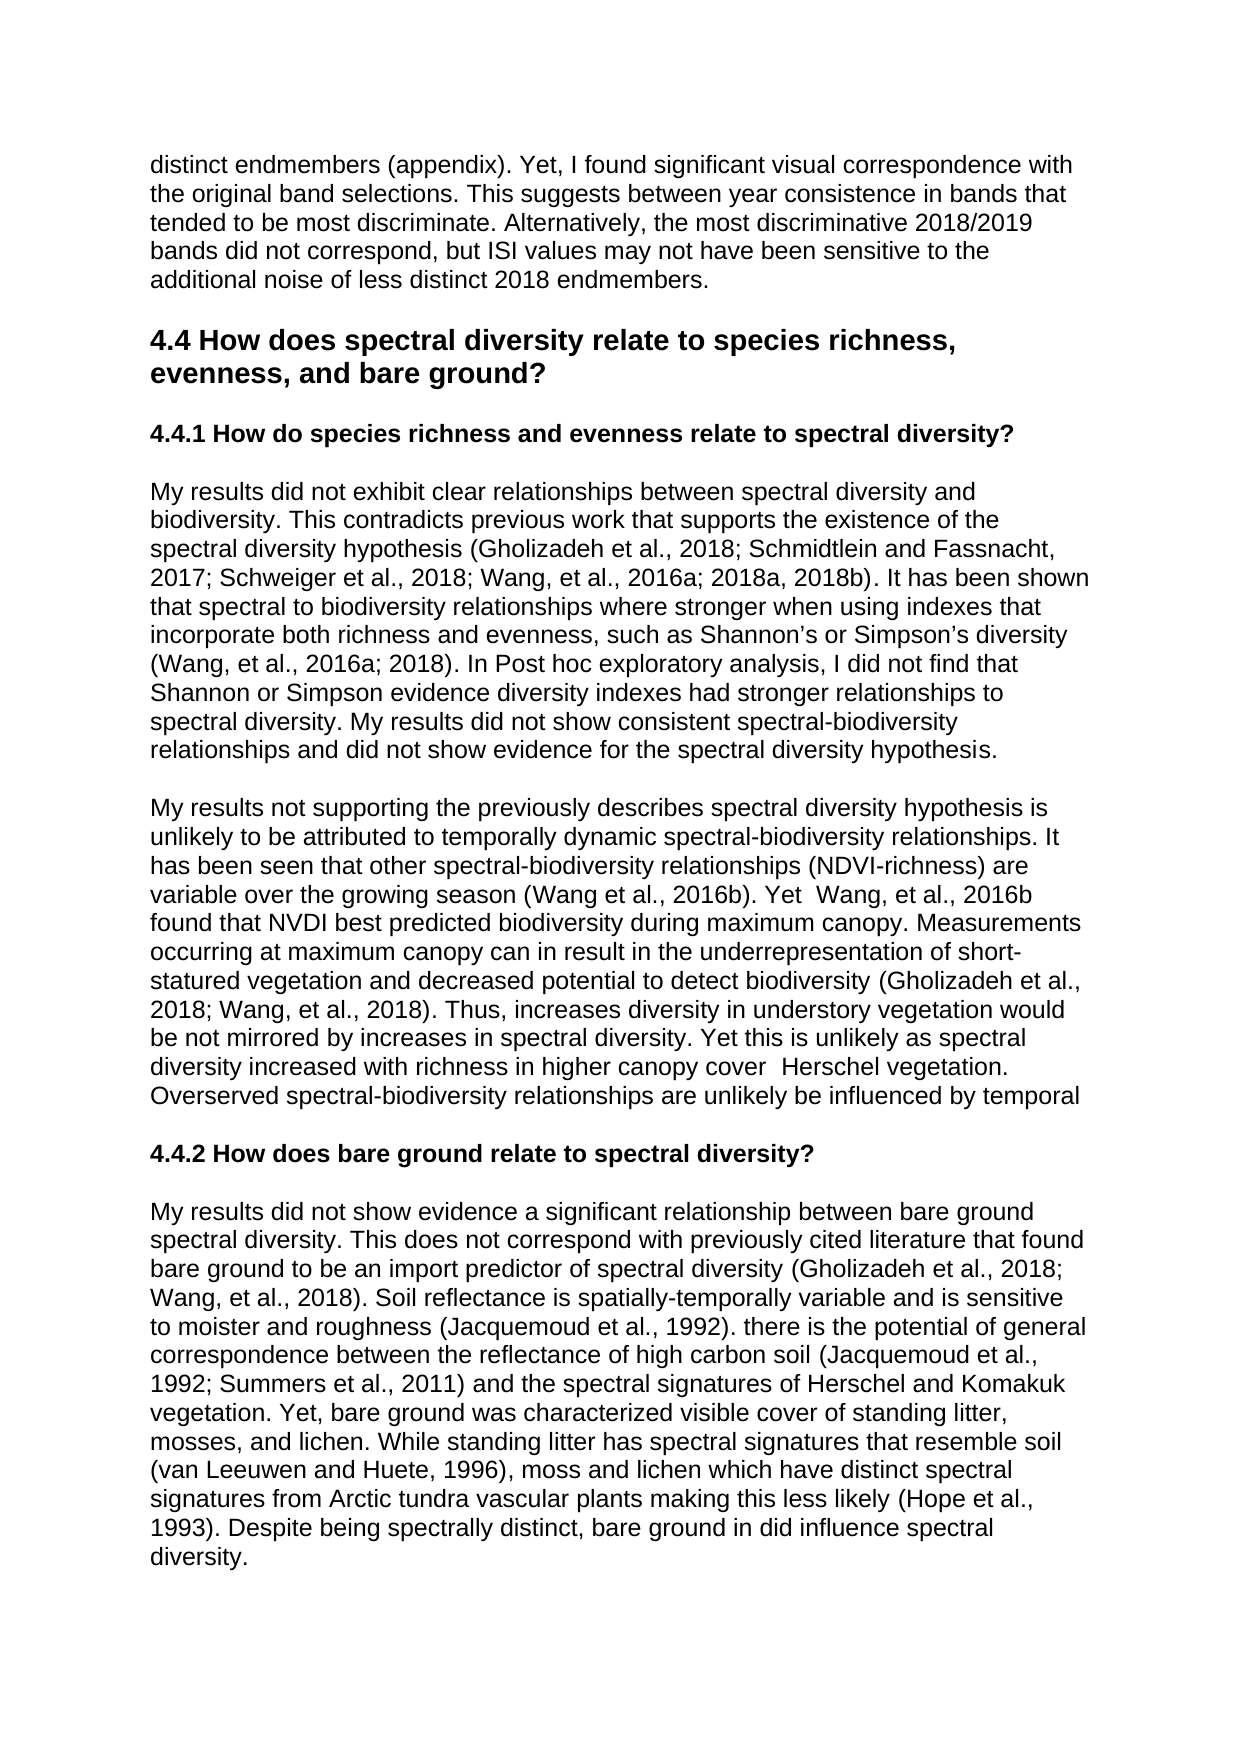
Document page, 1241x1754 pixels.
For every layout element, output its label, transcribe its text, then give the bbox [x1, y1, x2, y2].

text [150, 150, 1090, 294]
text 4.4.2 How does bare ground relate to spectral diversity? [150, 1139, 1090, 1167]
text My results did not exhibit clear relationships between spectral diversity and biodiversity. This contradicts previous work that supports the existence of the spectral diversity hypothesis (Gholizadeh et al., 2018; Schmidtlein and Fassnacht, 2017; Schweiger et al., 2018; Wang, et al., 2016a; 2018a, 2018b). It has been shown that spectral to biodiversity relationships where stronger when using indexes that incorporate both richness and evenness, such as Shannon’s or Simpson’s diversity (Wang, et al., 2016a; 2018). In Post hoc exploratory analysis, I did not find that Shannon or Simpson evidence diversity indexes had stronger relationships to spectral diversity. My results did not show consistent spectral-biodiversity relationships and did not show evidence for the spectral diversity hypothesis. [150, 477, 1090, 764]
text My results did not show evidence a significant relationship between bare ground spectral diversity. This does not correspond with previously cited literature that found bare ground to be an import predictor of spectral diversity (Gholizadeh et al., 2018; Wang, et al., 2018). Soil reflectance is spatially-temporally variable and is sensitive to moister and roughness (Jacquemoud et al., 1992). there is the potential of general correspondence between the reflectance of high carbon soil (Jacquemoud et al., 1992; Summers et al., 2011) and the spectral signatures of Herschel and Komakuk vegetation. Yet, bare ground was characterized visible cover of standing litter, mosses, and lichen. While standing litter has spectral signatures that resemble soil (van Leeuwen and Huete, 1996), moss and lichen which have distinct spectral signatures from Arctic tundra vascular plants making this less likely (Hope et al., 1993). Despite being spectrally distinct, bare ground in did influence spectral diversity. [150, 1197, 1090, 1570]
text 4.4.1 How do species richness and evenness relate to spectral diversity? [150, 419, 1090, 447]
text 4.4 How does spectral diversity relate to species richness, evenness, and bare ground? [150, 322, 1090, 389]
text My results not supporting the previously describes spectral diversity hypothesis is unlikely to be attributed to temporally dynamic spectral-biodiversity relationships. It has been seen that other spectral-biodiversity relationships (NDVI-richness) are variable over the growing season (Wang et al., 2016b). Yet Wang, et al., 2016b found that NVDI best predicted biodiversity during maximum canopy. Measurements occurring at maximum canopy can in result in the underrepresentation of short-statured vegetation and decreased potential to detect biodiversity (Gholizadeh et al., 2018; Wang, et al., 2018). Thus, increases diversity in understory vegetation would be not mirrored by increases in spectral diversity. Yet this is unlikely as spectral diversity increased with richness in higher canopy cover Herschel vegetation. Overserved spectral-biodiversity relationships are unlikely be influenced by temporal [150, 793, 1090, 1109]
